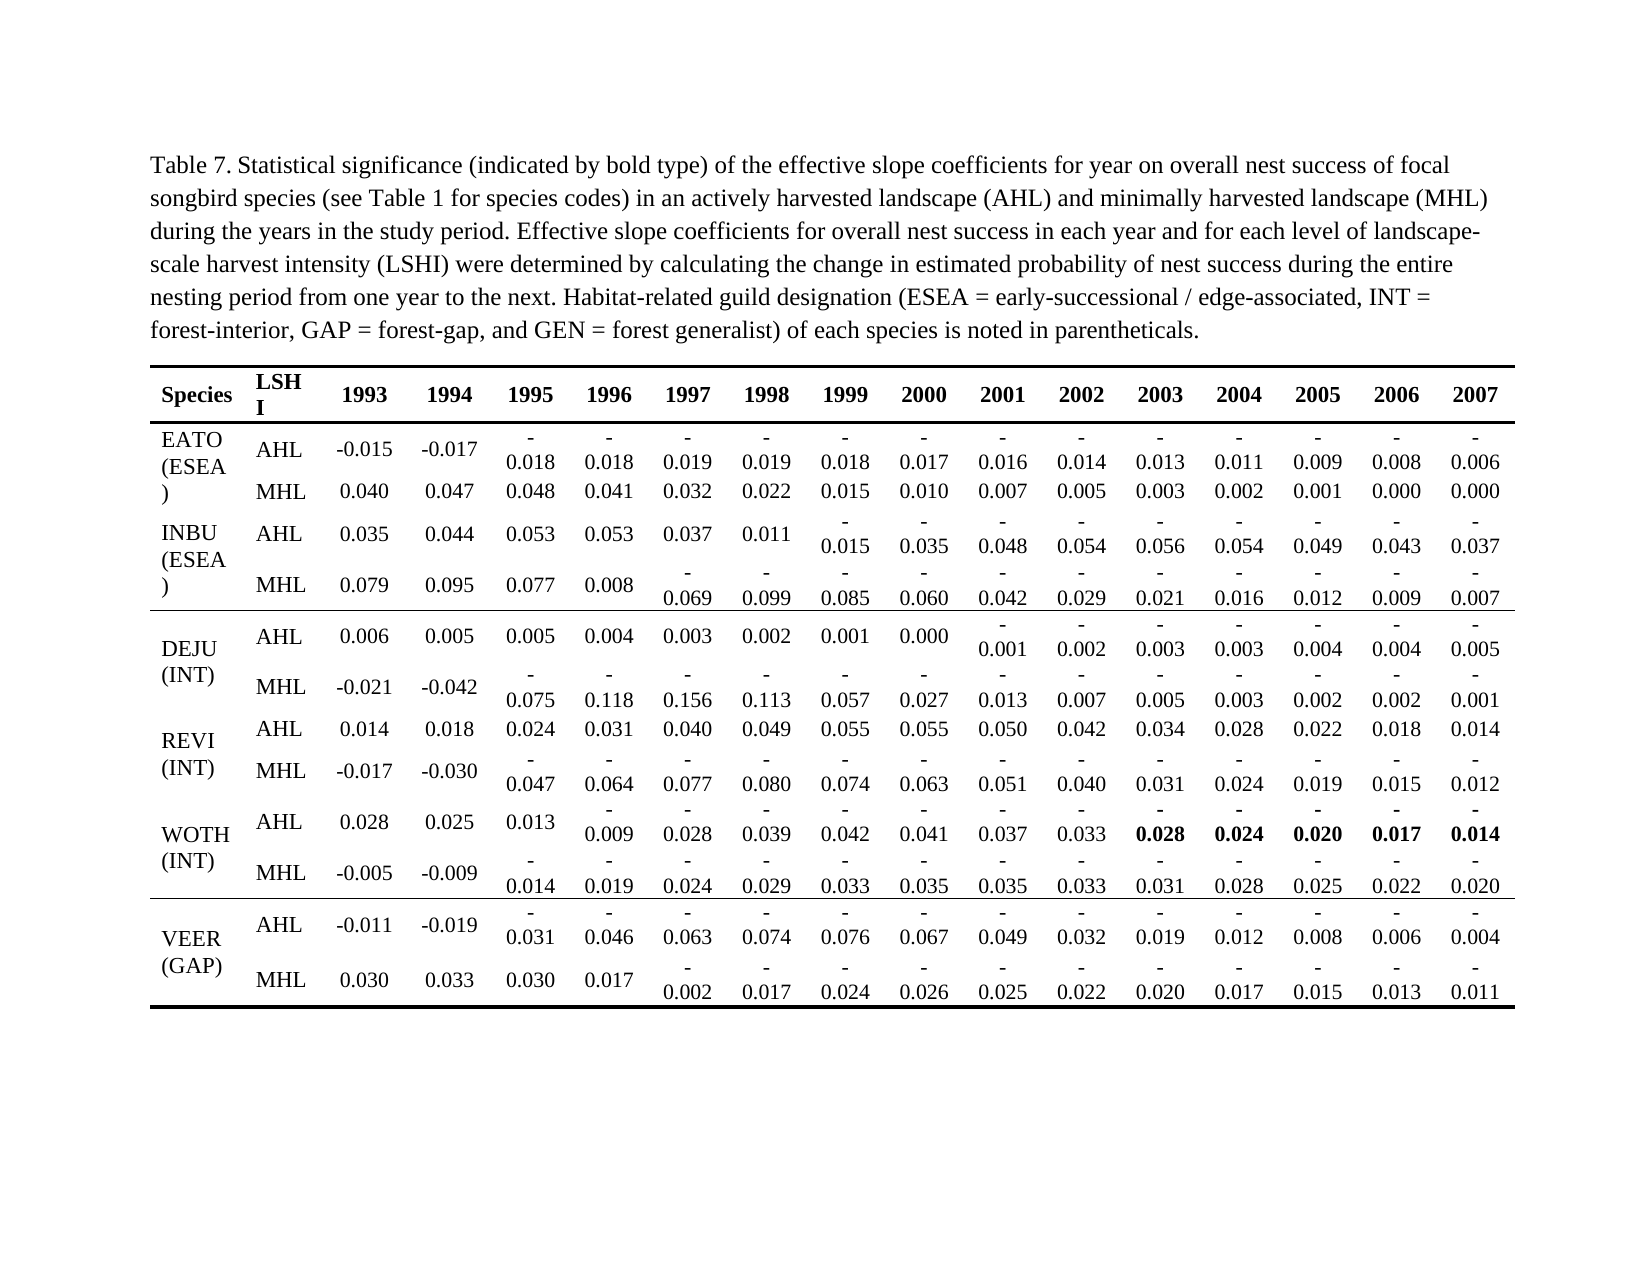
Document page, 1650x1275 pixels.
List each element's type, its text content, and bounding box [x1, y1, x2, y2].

table_cell -0.020 [1278, 796, 1357, 846]
table_cell 0.033 [408, 949, 491, 1004]
table_cell -0.113 [727, 661, 806, 712]
table_cell -0.042 [408, 661, 491, 712]
table_cell -0.002 [1278, 661, 1357, 712]
table_cell 0.015 [806, 474, 884, 508]
table_cell -0.006 [1436, 424, 1514, 474]
table_cell -0.056 [1121, 508, 1199, 558]
table_cell -0.016 [1200, 559, 1278, 610]
table_cell 0.000 [885, 611, 963, 661]
table_cell -0.024 [806, 949, 884, 1004]
table_cell 0.014 [1436, 712, 1514, 746]
table_cell -0.011 [321, 899, 407, 949]
table_cell 0.002 [727, 611, 806, 661]
table_cell -0.007 [1436, 559, 1514, 610]
table_cell -0.046 [570, 899, 648, 949]
table_cell 0.028 [1200, 712, 1278, 746]
table_cell -0.004 [1357, 611, 1436, 661]
table_cell INBU (ESEA) [150, 508, 244, 610]
table_cell -0.002 [1042, 611, 1121, 661]
table_cell -0.027 [885, 661, 963, 712]
table_cell 0.044 [408, 508, 491, 558]
table_cell -0.013 [963, 661, 1042, 712]
table_cell -0.037 [1436, 508, 1514, 558]
table_cell 0.005 [408, 611, 491, 661]
table_cell 0.047 [408, 474, 491, 508]
table_cell -0.057 [806, 661, 884, 712]
table_cell -0.028 [1121, 796, 1199, 846]
table_cell VEER (GAP) [150, 899, 244, 1004]
table_cell 0.031 [570, 712, 648, 746]
table_cell -0.054 [1200, 508, 1278, 558]
table_cell -0.005 [321, 846, 407, 898]
table_cell -0.031 [1121, 846, 1199, 898]
table_cell -0.014 [1042, 424, 1121, 474]
table_cell -0.029 [1042, 559, 1121, 610]
table_cell -0.069 [648, 559, 727, 610]
table_cell 0.095 [408, 559, 491, 610]
table_cell -0.003 [1200, 611, 1278, 661]
table_cell -0.032 [1042, 899, 1121, 949]
table_cell -0.035 [963, 846, 1042, 898]
table_cell 0.024 [491, 712, 570, 746]
table_cell -0.051 [963, 746, 1042, 796]
table_cell -0.060 [885, 559, 963, 610]
table_cell -0.063 [885, 746, 963, 796]
table_cell 0.030 [491, 949, 570, 1004]
table_cell -0.033 [1042, 796, 1121, 846]
table_header Species [150, 368, 244, 421]
table_cell WOTH (INT) [150, 796, 244, 898]
table_cell -0.067 [885, 899, 963, 949]
table_cell -0.063 [648, 899, 727, 949]
table_cell EATO (ESEA) [150, 424, 244, 508]
table_cell 0.003 [648, 611, 727, 661]
table_cell 0.041 [570, 474, 648, 508]
table_cell -0.007 [1042, 661, 1121, 712]
table_cell -0.049 [963, 899, 1042, 949]
table_cell -0.156 [648, 661, 727, 712]
table_cell MHL [244, 474, 321, 508]
table_cell AHL [244, 796, 321, 846]
table_cell 0.008 [570, 559, 648, 610]
table_cell 0.053 [491, 508, 570, 558]
table_cell -0.016 [963, 424, 1042, 474]
table_cell AHL [244, 712, 321, 746]
table_cell 0.030 [321, 949, 407, 1004]
table_cell AHL [244, 899, 321, 949]
table_cell -0.019 [727, 424, 806, 474]
table_cell -0.018 [570, 424, 648, 474]
table_cell -0.026 [885, 949, 963, 1004]
table_cell 0.035 [321, 508, 407, 558]
table_cell -0.074 [806, 746, 884, 796]
table_cell 0.000 [1436, 474, 1514, 508]
table_cell -0.080 [727, 746, 806, 796]
table_cell -0.019 [1278, 746, 1357, 796]
table_cell -0.021 [1121, 559, 1199, 610]
table_cell -0.004 [1278, 611, 1357, 661]
table_cell -0.017 [885, 424, 963, 474]
table_cell -0.024 [648, 846, 727, 898]
table_cell -0.017 [321, 746, 407, 796]
table_cell -0.049 [1278, 508, 1357, 558]
table_cell -0.005 [1121, 661, 1199, 712]
table_cell -0.025 [963, 949, 1042, 1004]
table_cell -0.099 [727, 559, 806, 610]
table_cell -0.019 [570, 846, 648, 898]
table_header 2003 [1121, 368, 1199, 421]
table_header 2001 [963, 368, 1042, 421]
table_cell -0.013 [1357, 949, 1436, 1004]
table_cell -0.020 [1436, 846, 1514, 898]
table_header 1993 [321, 368, 407, 421]
table_cell REVI (INT) [150, 712, 244, 796]
table_cell 0.032 [648, 474, 727, 508]
table_cell -0.015 [806, 508, 884, 558]
table_cell -0.042 [806, 796, 884, 846]
table_cell -0.019 [408, 899, 491, 949]
table_cell -0.048 [963, 508, 1042, 558]
table_cell -0.024 [1200, 796, 1278, 846]
table_cell -0.085 [806, 559, 884, 610]
table_cell 0.048 [491, 474, 570, 508]
table_cell 0.053 [570, 508, 648, 558]
table_cell 0.022 [727, 474, 806, 508]
table_cell -0.008 [1278, 899, 1357, 949]
table_cell 0.079 [321, 559, 407, 610]
table_cell -0.005 [1436, 611, 1514, 661]
table_cell -0.003 [1200, 661, 1278, 712]
table_cell -0.031 [1121, 746, 1199, 796]
table_cell 0.003 [1121, 474, 1199, 508]
table_cell -0.043 [1357, 508, 1436, 558]
table_cell -0.002 [1357, 661, 1436, 712]
table_header LSHI [244, 368, 321, 421]
table_cell 0.018 [1357, 712, 1436, 746]
table_cell 0.040 [648, 712, 727, 746]
table_cell 0.005 [491, 611, 570, 661]
table_cell -0.030 [408, 746, 491, 796]
table_cell -0.031 [491, 899, 570, 949]
table_cell AHL [244, 424, 321, 474]
table_header 1995 [491, 368, 570, 421]
table_cell -0.074 [727, 899, 806, 949]
table_cell 0.006 [321, 611, 407, 661]
table_cell 0.007 [963, 474, 1042, 508]
table_cell DEJU (INT) [150, 611, 244, 712]
table_cell -0.025 [1278, 846, 1357, 898]
table_cell -0.017 [1200, 949, 1278, 1004]
table_header 2007 [1436, 368, 1514, 421]
table_cell -0.020 [1121, 949, 1199, 1004]
table_cell 0.042 [1042, 712, 1121, 746]
table_cell -0.003 [1121, 611, 1199, 661]
table_cell 0.013 [491, 796, 570, 846]
table_cell 0.055 [806, 712, 884, 746]
table_cell -0.011 [1436, 949, 1514, 1004]
table_cell -0.028 [648, 796, 727, 846]
table_header 2006 [1357, 368, 1436, 421]
table_cell 0.001 [1278, 474, 1357, 508]
table_cell 0.018 [408, 712, 491, 746]
table_cell 0.001 [806, 611, 884, 661]
table_header 1994 [408, 368, 491, 421]
table_cell -0.033 [806, 846, 884, 898]
table_cell MHL [244, 949, 321, 1004]
table_cell -0.018 [491, 424, 570, 474]
table_cell -0.042 [963, 559, 1042, 610]
table_cell -0.077 [648, 746, 727, 796]
table_cell 0.037 [648, 508, 727, 558]
table_cell 0.017 [570, 949, 648, 1004]
table_cell -0.075 [491, 661, 570, 712]
table_cell 0.050 [963, 712, 1042, 746]
table_cell 0.002 [1200, 474, 1278, 508]
table_cell 0.025 [408, 796, 491, 846]
table_cell MHL [244, 846, 321, 898]
table_cell -0.013 [1121, 424, 1199, 474]
table_cell -0.029 [727, 846, 806, 898]
table_cell -0.012 [1278, 559, 1357, 610]
table_cell -0.014 [1436, 796, 1514, 846]
table_cell -0.076 [806, 899, 884, 949]
table_cell -0.009 [1278, 424, 1357, 474]
table_cell -0.054 [1042, 508, 1121, 558]
table_header 1997 [648, 368, 727, 421]
table_cell 0.077 [491, 559, 570, 610]
table_cell -0.040 [1042, 746, 1121, 796]
table_header 1996 [570, 368, 648, 421]
table_cell -0.028 [1200, 846, 1278, 898]
table_cell -0.022 [1357, 846, 1436, 898]
table_cell -0.009 [570, 796, 648, 846]
table_cell -0.017 [727, 949, 806, 1004]
table_cell -0.001 [963, 611, 1042, 661]
table_cell -0.019 [1121, 899, 1199, 949]
table_header 2002 [1042, 368, 1121, 421]
table_header 2000 [885, 368, 963, 421]
table_cell -0.033 [1042, 846, 1121, 898]
table_cell -0.011 [1200, 424, 1278, 474]
table_cell -0.047 [491, 746, 570, 796]
table_cell 0.000 [1357, 474, 1436, 508]
table_cell -0.012 [1436, 746, 1514, 796]
table_cell -0.022 [1042, 949, 1121, 1004]
table_cell -0.118 [570, 661, 648, 712]
table_header 1998 [727, 368, 806, 421]
table_cell -0.019 [648, 424, 727, 474]
table_header 1999 [806, 368, 884, 421]
table_cell -0.002 [648, 949, 727, 1004]
table_cell -0.001 [1436, 661, 1514, 712]
table_cell 0.011 [727, 508, 806, 558]
table_cell MHL [244, 559, 321, 610]
table_cell -0.012 [1200, 899, 1278, 949]
table_cell 0.049 [727, 712, 806, 746]
table_cell MHL [244, 746, 321, 796]
table_cell -0.017 [408, 424, 491, 474]
table_cell -0.041 [885, 796, 963, 846]
table_cell -0.015 [321, 424, 407, 474]
table_cell -0.039 [727, 796, 806, 846]
table_cell 0.040 [321, 474, 407, 508]
table_cell 0.055 [885, 712, 963, 746]
table_cell -0.006 [1357, 899, 1436, 949]
table_cell -0.008 [1357, 424, 1436, 474]
table_cell -0.014 [491, 846, 570, 898]
table_cell -0.035 [885, 508, 963, 558]
table_cell AHL [244, 508, 321, 558]
table_cell AHL [244, 611, 321, 661]
text Table 7. Statistical significance (indicated by bold type) of the effective slope coefficients for year on overall nest success of focal songbird species (see Table 1 for species codes) in an actively harvested landscape (AHL) and minimally harvested landscape (MHL) during the years in the study period. Effective slope coefficients for overall nest success in each year and for each level of landscape-scale harvest intensity (LSHI) were determined by calculating the change in estimated probability of nest success during the entire nesting period from one year to the next. Habitat-related guild designation (ESEA = early-successional / edge-associated, INT = forest-interior, GAP = forest-gap, and GEN = forest generalist) of each species is noted in parentheticals. [150, 150, 1500, 344]
table_cell 0.005 [1042, 474, 1121, 508]
table_cell -0.009 [1357, 559, 1436, 610]
table_header 2004 [1200, 368, 1278, 421]
table_cell 0.010 [885, 474, 963, 508]
table_cell -0.017 [1357, 796, 1436, 846]
table_cell -0.064 [570, 746, 648, 796]
table_cell MHL [244, 661, 321, 712]
table_cell -0.037 [963, 796, 1042, 846]
table_cell -0.009 [408, 846, 491, 898]
table_cell 0.022 [1278, 712, 1357, 746]
table_cell -0.021 [321, 661, 407, 712]
table_cell -0.015 [1278, 949, 1357, 1004]
table_cell 0.014 [321, 712, 407, 746]
table_cell 0.034 [1121, 712, 1199, 746]
table_cell -0.024 [1200, 746, 1278, 796]
table_cell 0.028 [321, 796, 407, 846]
table_cell -0.018 [806, 424, 884, 474]
table_cell -0.004 [1436, 899, 1514, 949]
table_cell -0.015 [1357, 746, 1436, 796]
table_cell -0.035 [885, 846, 963, 898]
table_header 2005 [1278, 368, 1357, 421]
table_cell 0.004 [570, 611, 648, 661]
